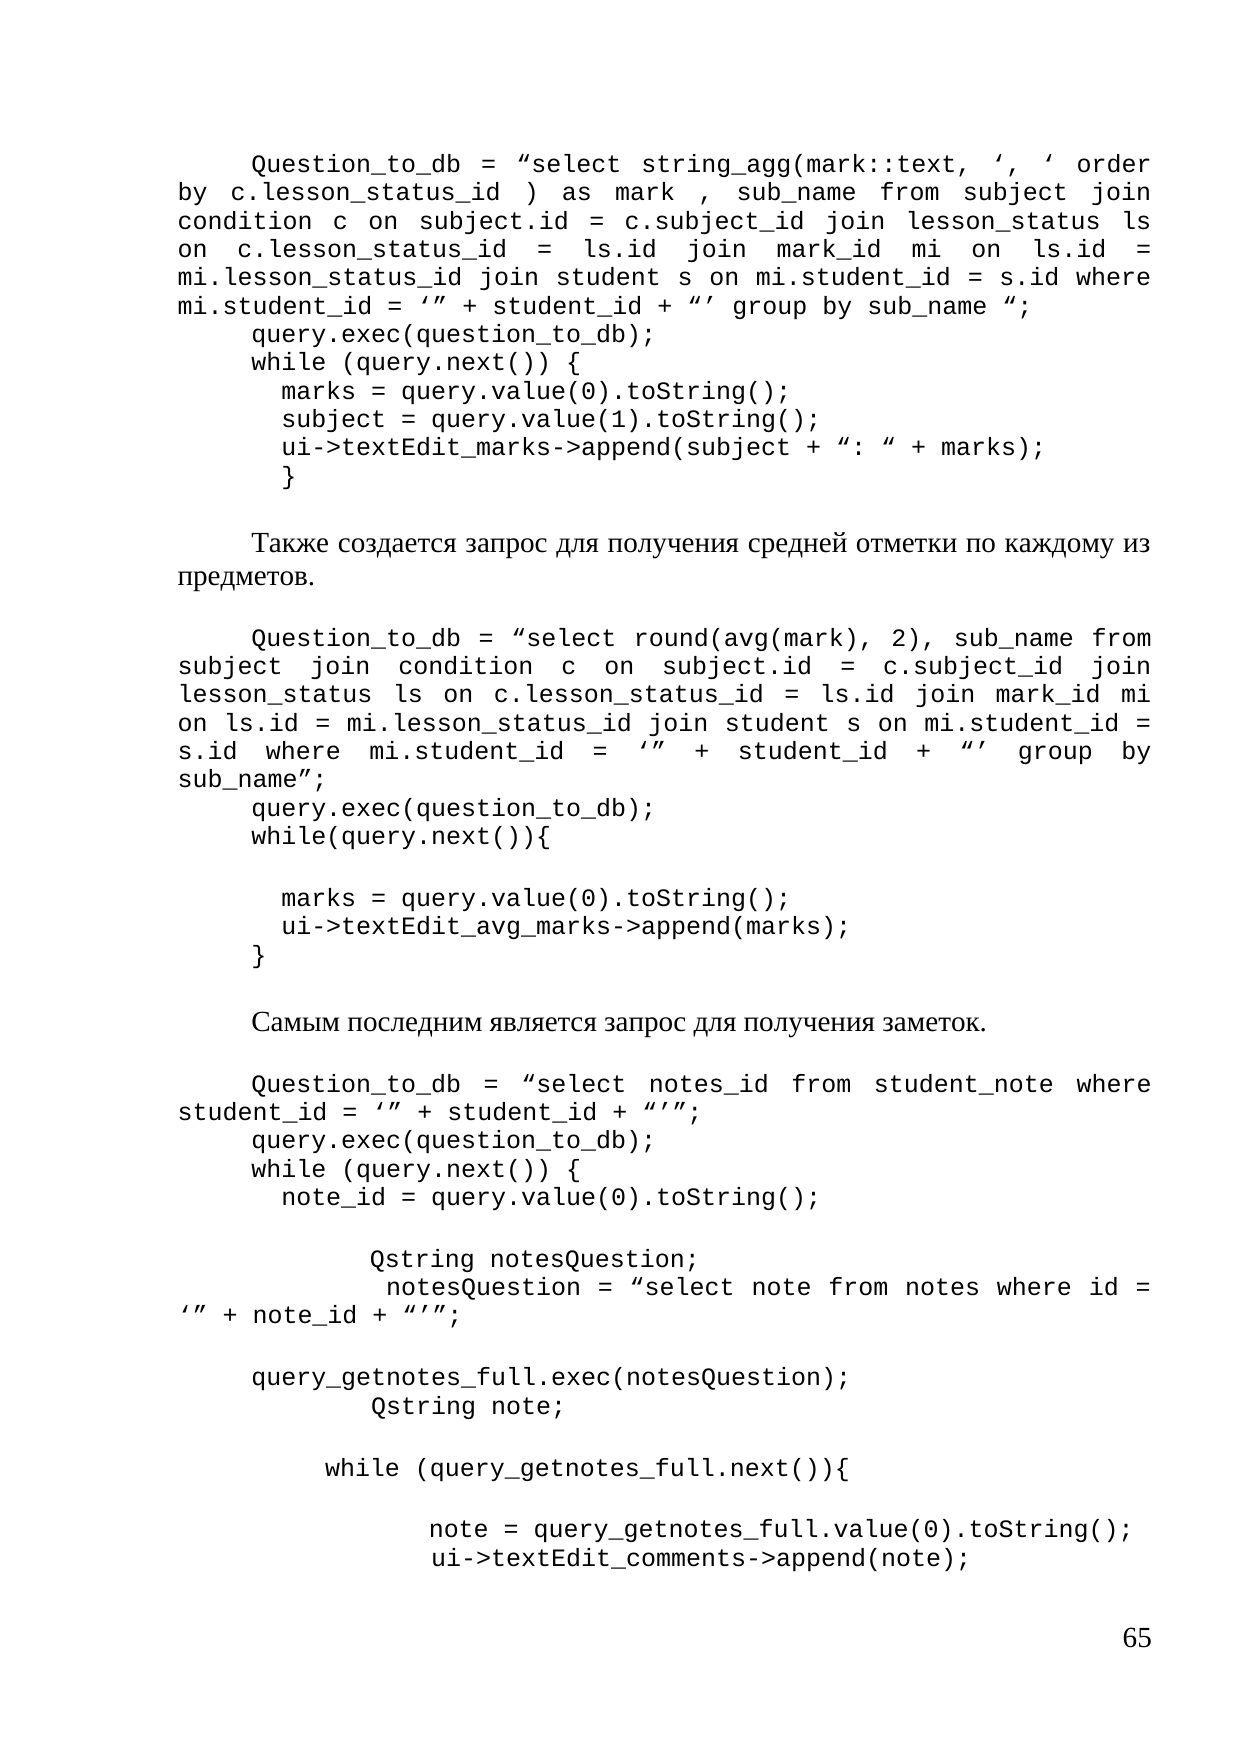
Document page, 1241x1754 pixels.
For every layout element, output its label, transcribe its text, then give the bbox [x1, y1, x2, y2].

text } [177, 942, 1152, 971]
text query.exec(question_to_db); [177, 795, 1152, 824]
text ui->textEdit_avg_marks->append(marks); [177, 914, 1152, 942]
text } [177, 463, 1152, 492]
text while (query.next()) { [177, 350, 1152, 378]
text while (query.next()) { [177, 1156, 1152, 1184]
text Qstring note; [177, 1393, 1152, 1422]
text note_id = query.value(0).toString(); [177, 1184, 1152, 1213]
text Также создается запрос для получения средней отметки по каждому из предметов. [177, 525, 1152, 592]
text query.exec(question_to_db); [177, 322, 1152, 350]
text notesQuestion = “select note from notes where id = ‘” + note_id + “’”; [177, 1275, 1152, 1331]
text Question_to_db = “select notes_id from student_note where student_id = ‘” + student_id + “’”; [177, 1071, 1152, 1128]
text while (query_getnotes_full.next()){ [177, 1455, 1152, 1483]
text while(query.next()){ [177, 824, 1152, 852]
text Question_to_db = “select round(avg(mark), 2), sub_name from subject join condition c on subject.id = c.subject_id join lesson_status ls on c.lesson_status_id = ls.id join mark_id mi on ls.id = mi.lesson_status_id join student s on mi.student_id = s.id where mi.student_id = ‘” + student_id + “’ group by sub_name”; [177, 625, 1152, 795]
text ui->textEdit_marks->append(subject + “: “ + marks); [177, 435, 1152, 463]
text query_getnotes_full.exec(notesQuestion); [177, 1365, 1152, 1393]
text marks = query.value(0).toString(); [177, 378, 1152, 407]
text marks = query.value(0).toString(); [177, 886, 1152, 914]
text Самым последним является запрос для получения заметок. [177, 1004, 1152, 1038]
text Question_to_db = “select string_agg(mark::text, ‘, ‘ order by c.lesson_status_id ) as mark , sub_name from subject join condition c on subject.id = c.subject_id join lesson_status ls on c.lesson_status_id = ls.id join mark_id mi on ls.id = mi.lesson_status_id join student s on mi.student_id = s.id where mi.student_id = ‘” + student_id + “’ group by sub_name “; [177, 152, 1152, 322]
text Qstring notesQuestion; [177, 1246, 1152, 1275]
text ui->textEdit_comments->append(note); [177, 1545, 1152, 1574]
text note = query_getnotes_full.value(0).toString(); [177, 1517, 1152, 1545]
text query.exec(question_to_db); [177, 1128, 1152, 1156]
text subject = query.value(1).toString(); [177, 407, 1152, 435]
